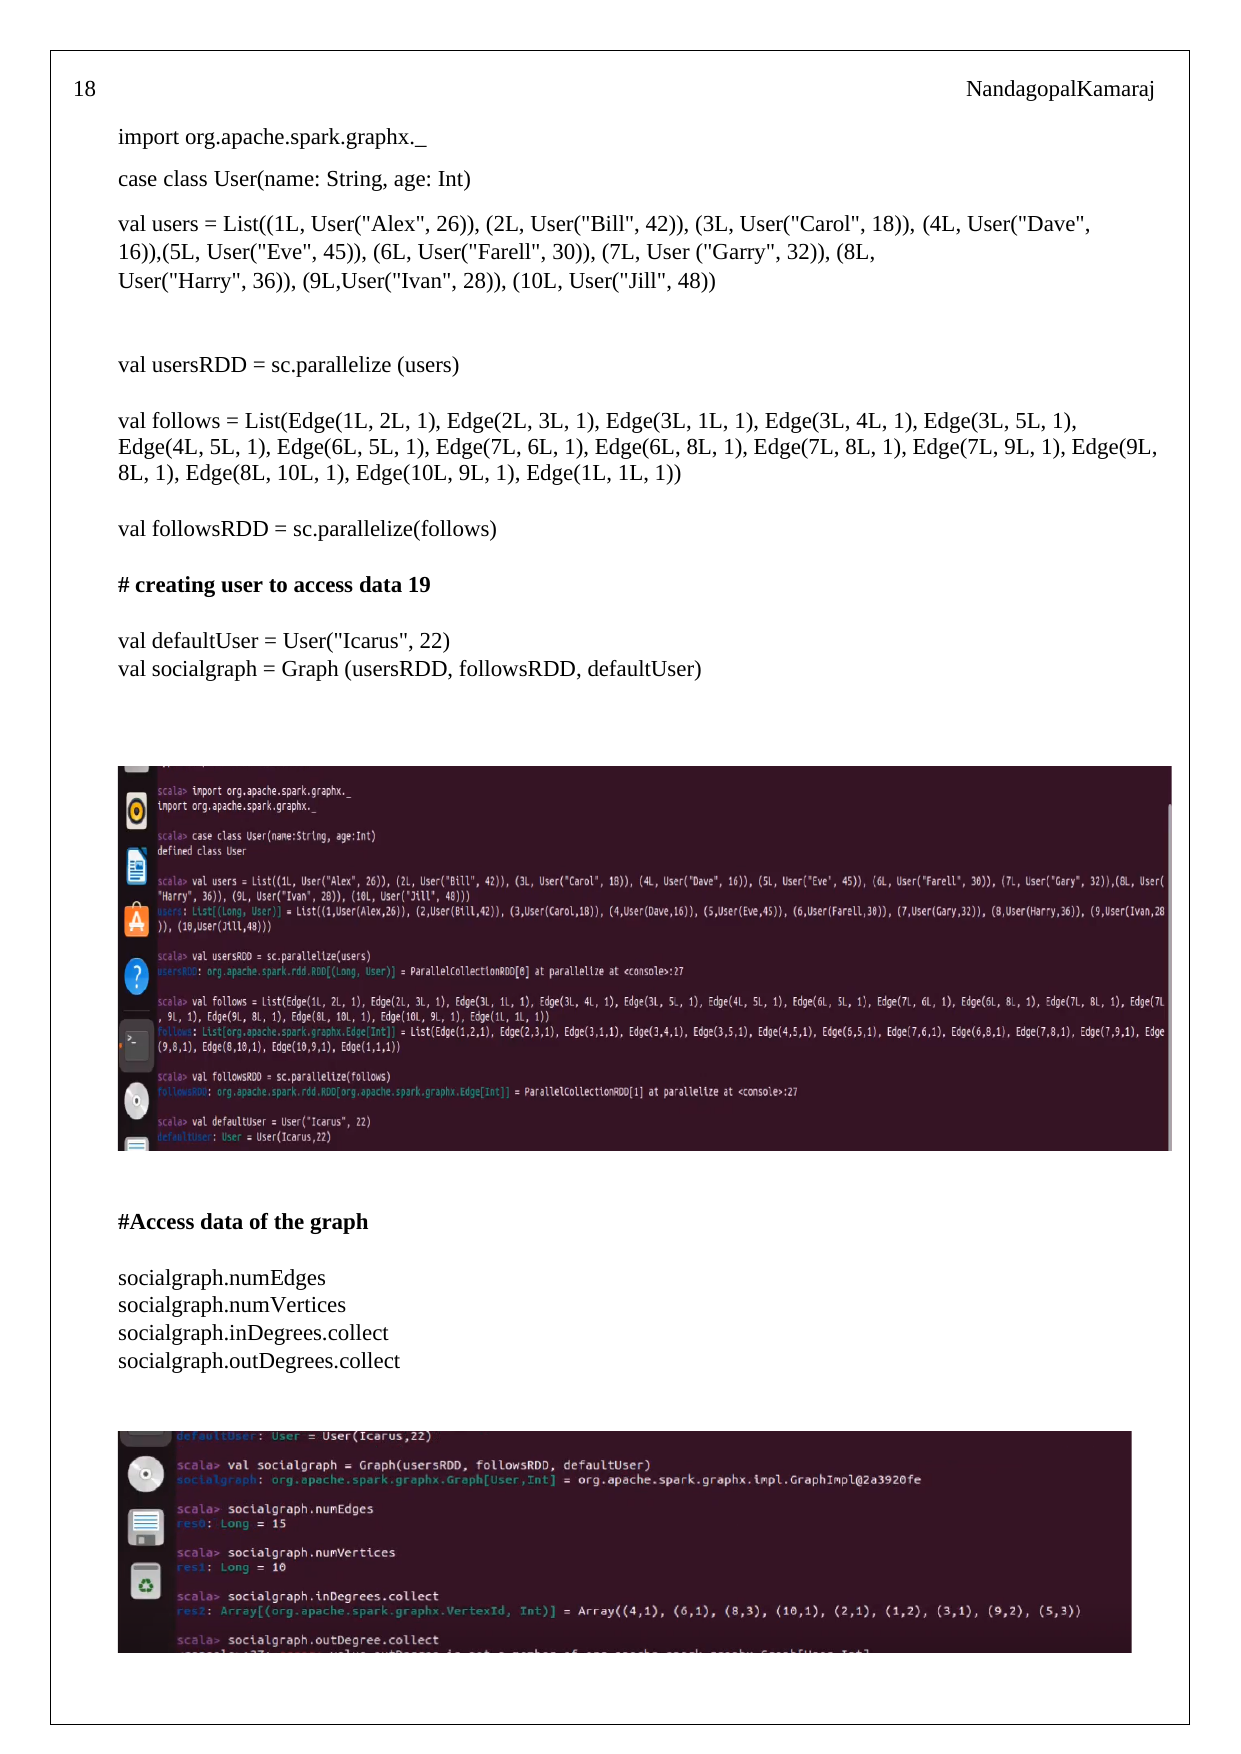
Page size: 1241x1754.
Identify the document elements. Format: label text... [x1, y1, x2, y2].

text val followsRDD = sc.parallelize(follows) [118, 515, 1165, 542]
text val usersRDD = sc.parallelize (users) [118, 351, 1165, 377]
text User("Harry", 36)), (9L,User("Ivan", 28)), (10L, User("Jill", 48)) [118, 267, 1165, 293]
text # creating user to access data 19 [118, 571, 1165, 597]
text socialgraph.numVertices [118, 1291, 1165, 1318]
text socialgraph.outDegrees.collect [118, 1347, 1165, 1374]
text socialgraph.numEdges [118, 1263, 1165, 1290]
text val socialgraph = Graph (usersRDD, followsRDD, defaultUser) [118, 655, 1165, 681]
text socialgraph.inDegrees.collect [118, 1319, 1165, 1346]
text val follows = List(Edge(1L, 2L, 1), Edge(2L, 3L, 1), Edge(3L, 1L, 1), Edge(3L, 4L, 1), Edge(3L, 5L, 1), Edge(4L, 5L, 1), Edge(6L, 5L, 1), Edge(7L, 6L, 1), Edge(6L, 8L, 1), Edge(7L, 8L, 1), Edge(7L, 9L, 1), Edge(9L, 8L, 1), Edge(8L, 10L, 1), Edge(10L, 9L, 1), Edge(1L, 1L, 1)) [118, 407, 1165, 486]
text val users = List((1L, User("Alex", 26)), (2L, User("Bill", 42)), (3L, User("Carol", 18)), (4L, User("Dave", 16)),(5L, User("Eve", 45)), (6L, User("Farell", 30)), (7L, User ("Garry", 32)), (8L, [118, 210, 1121, 264]
picture [117, 766, 1172, 1151]
text case class User(name: String, age: Int) [118, 165, 1165, 191]
text #Access data of the graph [118, 1208, 1165, 1234]
text import org.apache.spark.graphx._ [118, 128, 1165, 149]
picture [117, 1431, 1132, 1653]
text val defaultUser = User("Icarus", 22) [118, 627, 1165, 653]
